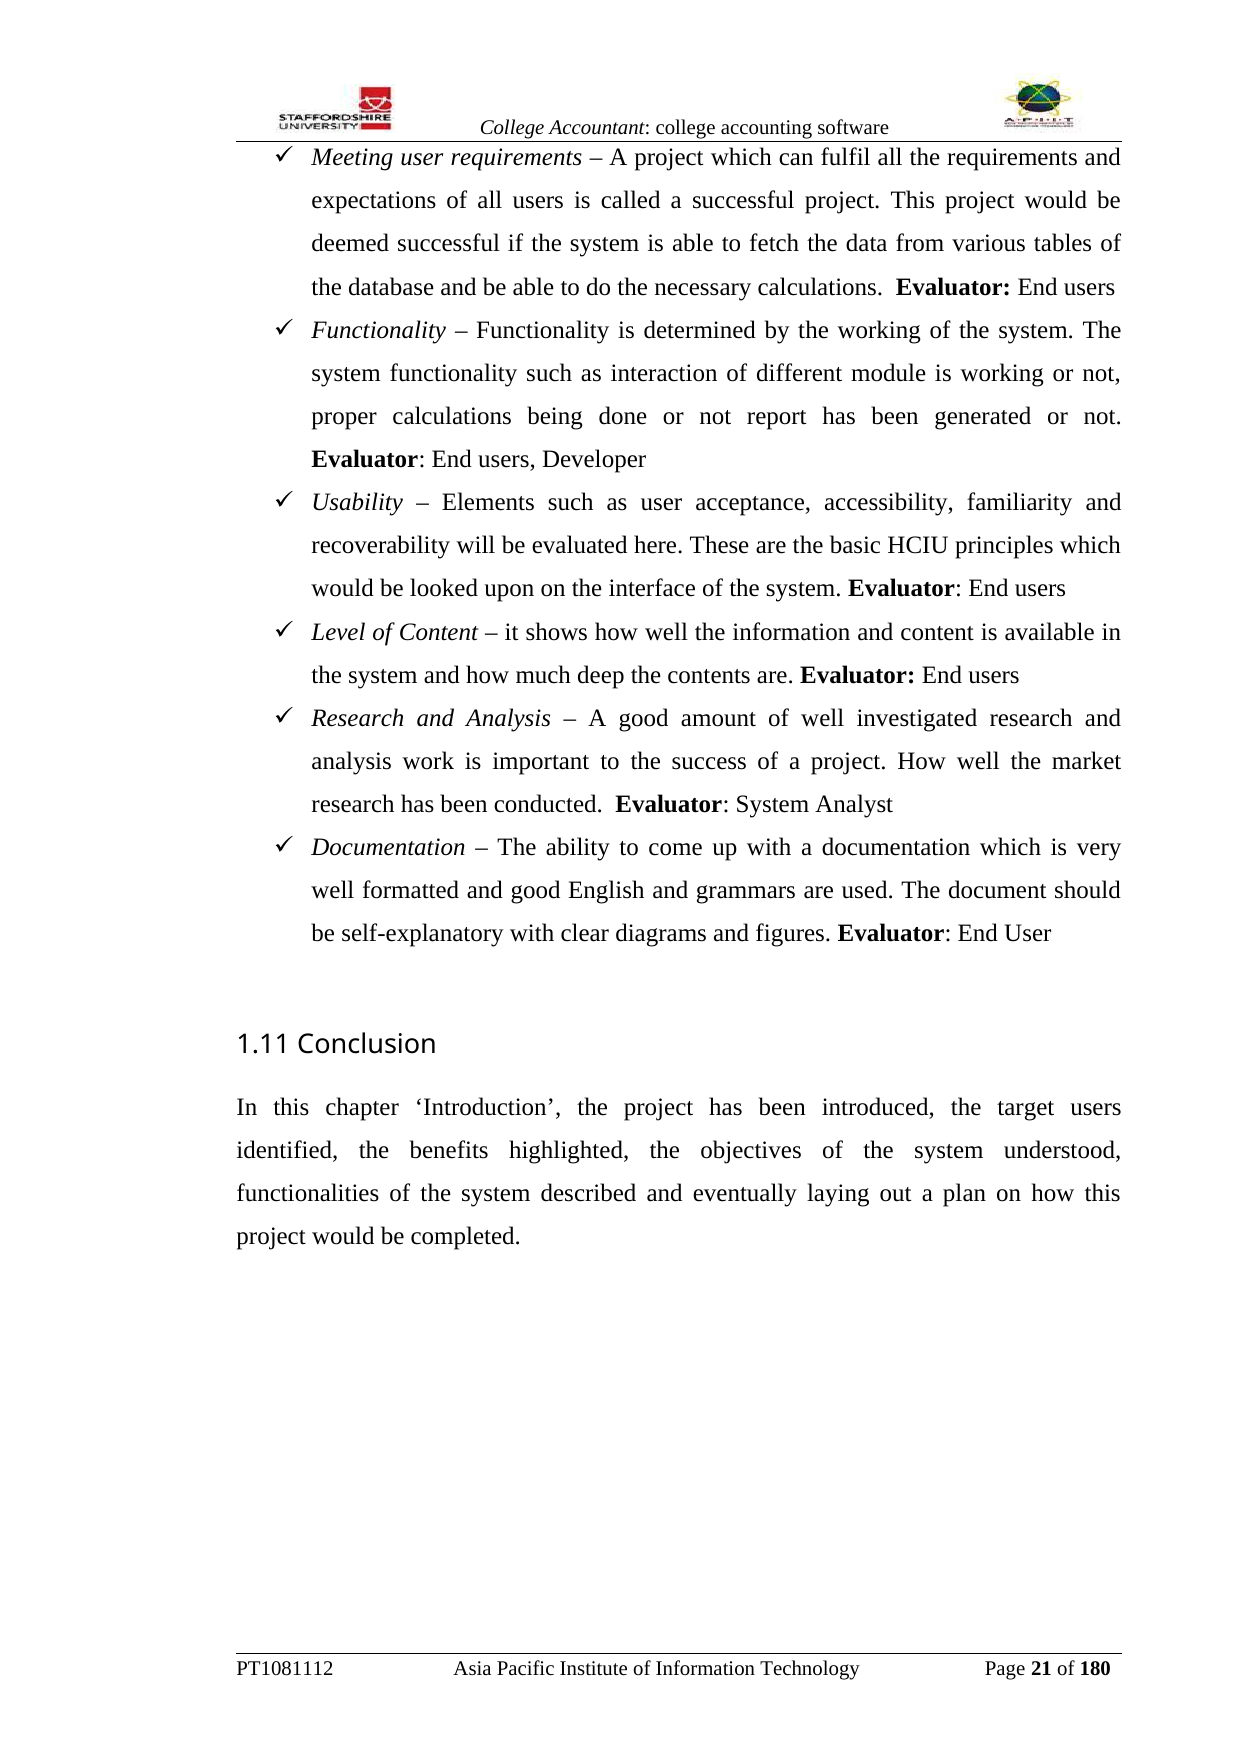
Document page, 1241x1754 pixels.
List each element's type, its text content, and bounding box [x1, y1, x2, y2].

list Level of Content – it shows how well the information and content is available in the system and how much deep the contents are. Evaluator: End users [274, 617, 1122, 688]
list Research and Analysis – A good amount of well investigated research and analysis work is important to the success of a project. How well the market research has been conducted. Evaluator: System Analyst [274, 703, 1122, 818]
list Functionality – Functionality is determined by the working of the system. The system functionality such as interaction of different module is working or not, proper calculations being done or not report has been generated or not. Evaluator: End users, Developer [274, 315, 1122, 473]
subtitle 1.11 Conclusion [236, 1024, 1122, 1061]
list Usability – Elements such as user acceptance, accessibility, familiarity and recoverability will be evaluated here. These are the basic HCIU principles which would be looked upon on the interface of the system. Evaluator: End users [274, 487, 1122, 602]
list Documentation – The ability to come up with a documentation which is very well formatted and good English and grammars are used. The document should be self-explanatory with clear diagrams and figures. Evaluator: End User [274, 832, 1122, 947]
list Meeting user requirements – A project which can fulfil all the requirements and expectations of all users is called a successful project. This project would be deemed successful if the system is able to fetch the data from various tables of the database and be able to do the necessary calculations. Evaluator: End users [274, 142, 1122, 300]
picture [993, 73, 1083, 135]
picture [275, 84, 397, 135]
text In this chapter ‘Introduction’, the project has been introduced, the target users identified, the benefits highlighted, the objectives of the system understood, functionalities of the system described and eventually laying out a plan on how this project would be completed. [236, 1092, 1122, 1250]
